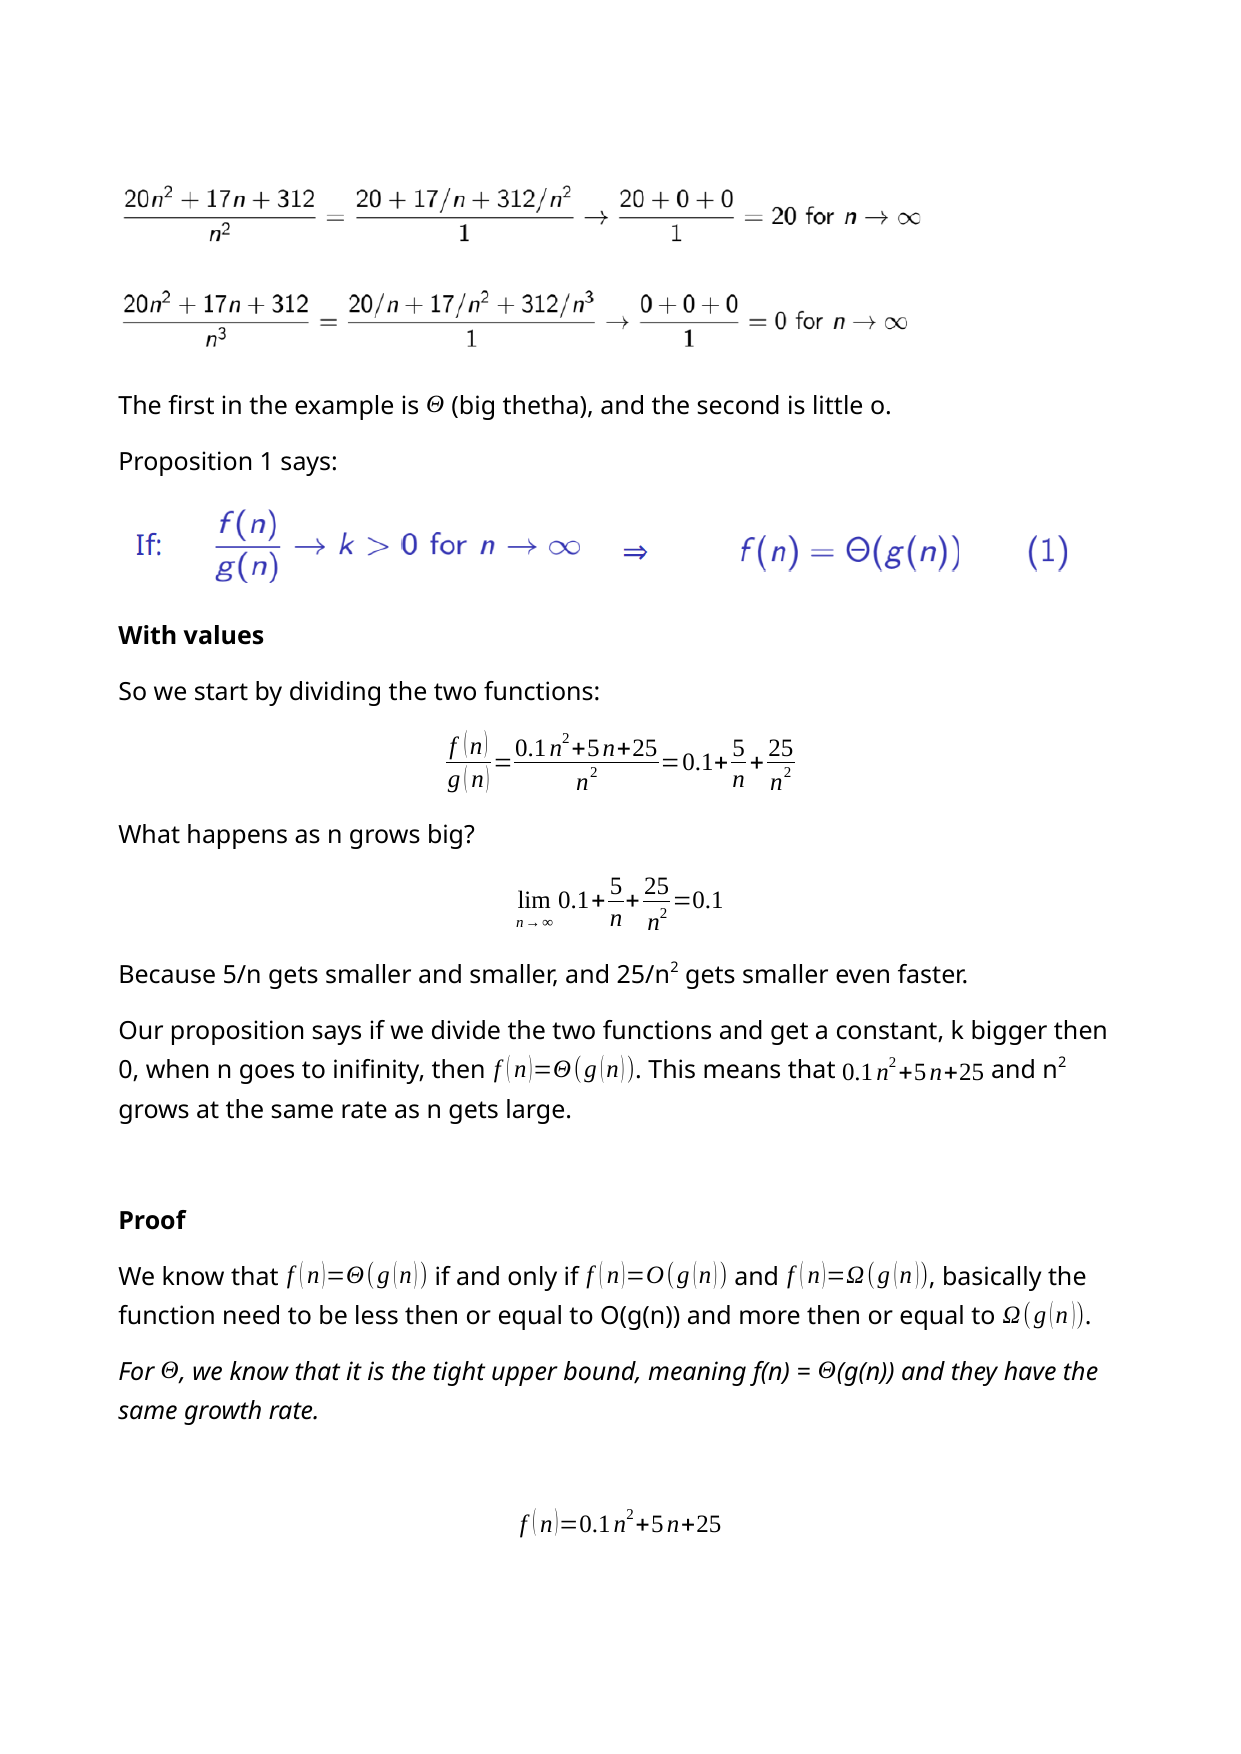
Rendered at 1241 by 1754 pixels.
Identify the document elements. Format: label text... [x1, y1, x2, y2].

picture [118, 482, 1076, 596]
text With values [118, 618, 1122, 652]
picture [118, 177, 949, 366]
text Our proposition says if we divide the two functions and get a constant, k bigger then 0, when n goes to inifinity, then . This means that and n2 grows at the same rate as n gets large. [118, 1013, 1122, 1125]
text Because 5/n gets smaller and smaller, and 25/n2 gets smaller even faster. [118, 957, 1122, 991]
text For , we know that it is the tight upper bound, meaning f(n) = (g(n)) and they have the same growth rate. [118, 1354, 1122, 1427]
text What happens as n grows big? [118, 817, 1122, 851]
text We know that if and only if and , basically the function need to be less then or equal to O(g(n)) and more then or equal to . [118, 1259, 1122, 1332]
text Proof [118, 1203, 1122, 1237]
text The first in the example is (big thetha), and the second is little o. [118, 388, 1122, 422]
text So we start by dividing the two functions: [118, 673, 1122, 707]
